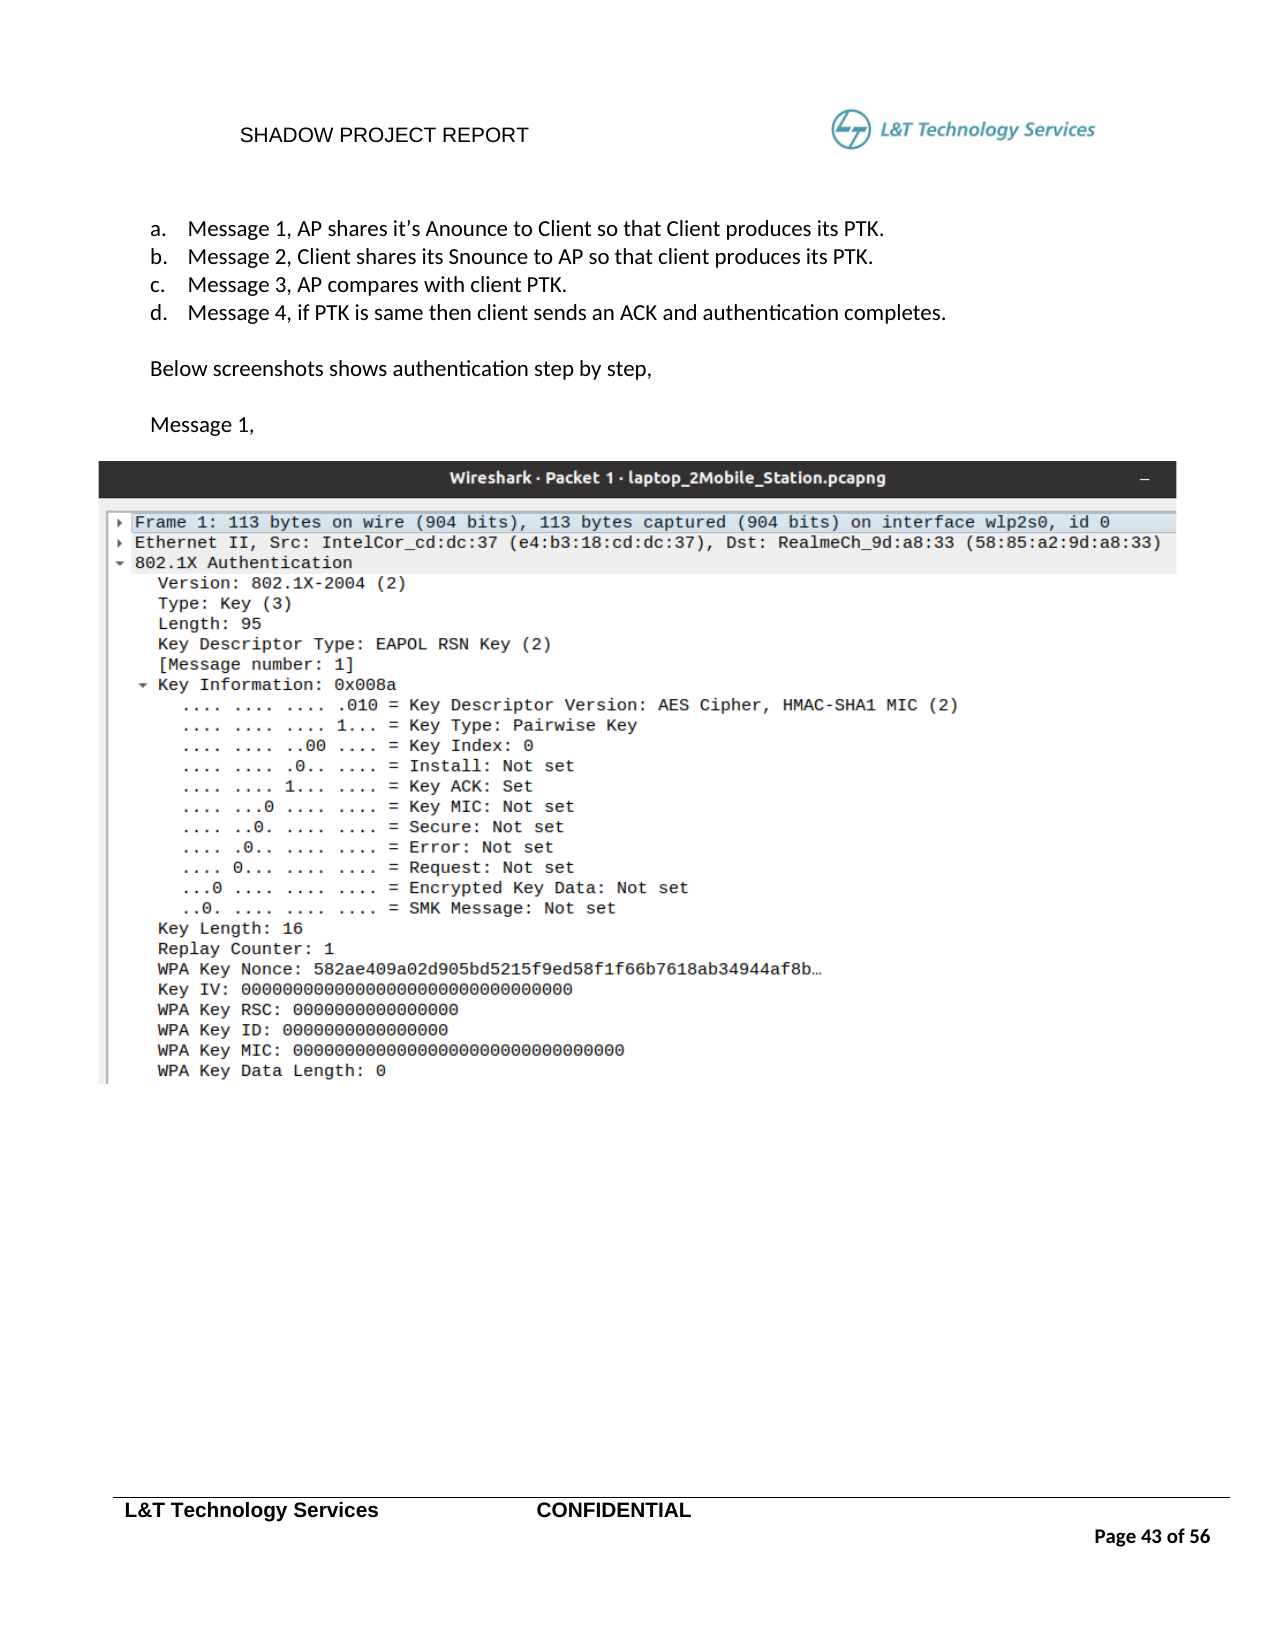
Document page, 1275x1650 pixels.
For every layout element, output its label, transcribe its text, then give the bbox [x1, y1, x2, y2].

list Message 4, if PTK is same then client sends an ACK and authentication completes. [150, 298, 1162, 326]
picture [829, 98, 1097, 162]
text Message 1, [112, 410, 1162, 438]
picture [98, 461, 1177, 1084]
text Below screenshots shows authentication step by step, [112, 354, 1162, 382]
list Message 3, AP compares with client PTK. [150, 270, 1162, 298]
list Message 1, AP shares it’s Anounce to Client so that Client produces its PTK. [150, 214, 1162, 242]
list Message 2, Client shares its Snounce to AP so that client produces its PTK. [150, 242, 1162, 270]
